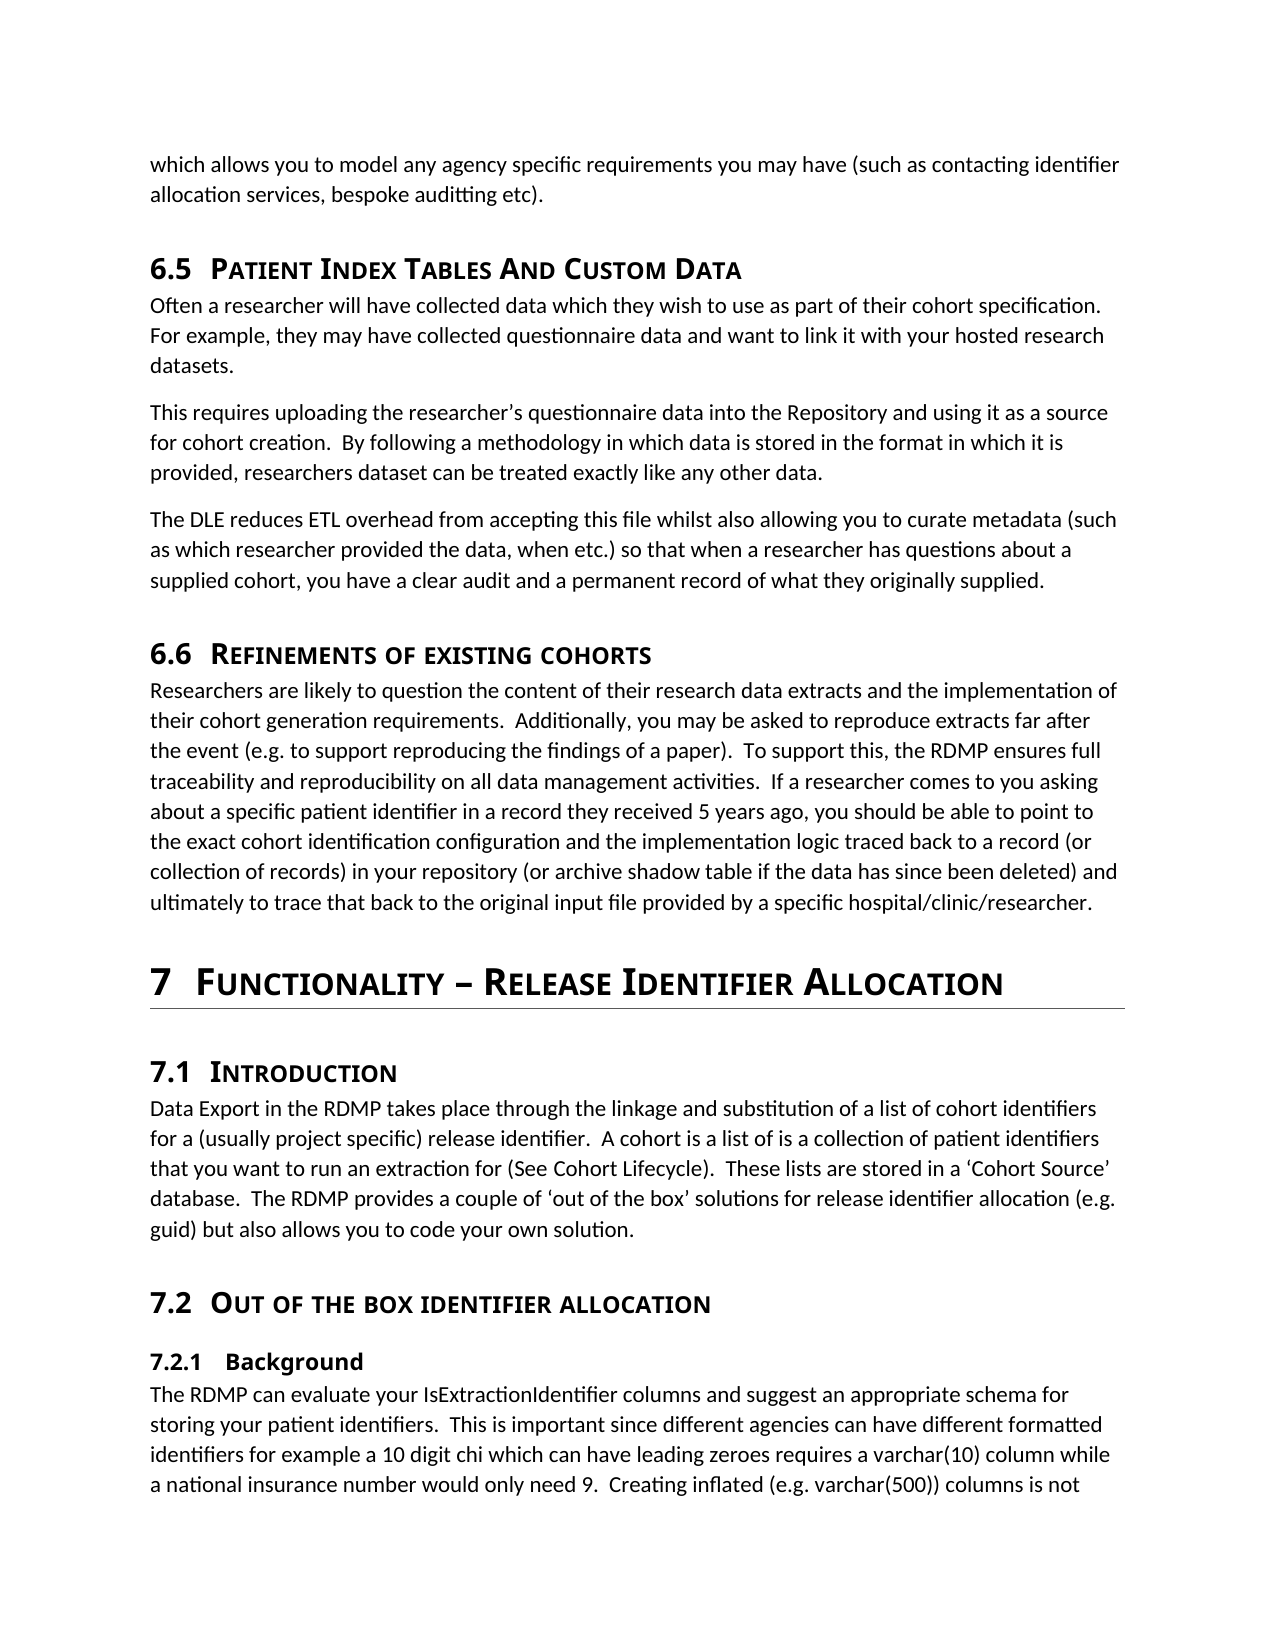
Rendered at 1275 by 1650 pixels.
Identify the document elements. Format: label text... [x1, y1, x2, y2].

text Researchers are likely to question the content of their research data extracts and the implementation of their cohort generation requirements. Additionally, you may be asked to reproduce extracts far after the event (e.g. to support reproducing the findings of a paper). To support this, the RDMP ensures full traceability and reproducibility on all data management activities. If a researcher comes to you asking about a specific patient identifier in a record they received 5 years ago, you should be able to point to the exact cohort identification configuration and the implementation logic traced back to a record (or collection of records) in your repository (or archive shadow table if the data has since been deleted) and ultimately to trace that back to the original input file provided by a specific hospital/clinic/researcher. [150, 676, 1125, 916]
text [150, 1380, 1125, 1498]
text Often a researcher will have collected data which they wish to use as part of their cohort specification. For example, they may have collected questionnaire data and want to link it with your hosted research datasets. [150, 291, 1125, 379]
subtitle Functionality – Release Identifier Allocation [150, 955, 1125, 1008]
text Data Export in the RDMP takes place through the linkage and substitution of a list of cohort identifiers for a (usually project specific) release identifier. A cohort is a list of is a collection of patient identifiers that you want to run an extraction for (See Cohort Lifecycle). These lists are stored in a ‘Cohort Source’ database. The RDMP provides a couple of ‘out of the box’ solutions for release identifier allocation (e.g. guid) but also allows you to code your own solution. [150, 1094, 1125, 1243]
subtitle Out of the box identifier allocation [150, 1282, 1125, 1322]
subtitle Refinements of existing cohorts [150, 633, 1125, 673]
subtitle Introduction [150, 1051, 1125, 1091]
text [150, 150, 1125, 208]
subtitle Background [150, 1346, 1125, 1377]
text This requires uploading the researcher’s questionnaire data into the Repository and using it as a source for cohort creation. By following a methodology in which data is stored in the format in which it is provided, researchers dataset can be treated exactly like any other data. [150, 398, 1125, 486]
subtitle Patient Index Tables And Custom Data [150, 248, 1125, 288]
text The DLE reduces ETL overhead from accepting this file whilst also allowing you to curate metadata (such as which researcher provided the data, when etc.) so that when a researcher has questions about a supplied cohort, you have a clear audit and a permanent record of what they originally supplied. [150, 505, 1125, 594]
